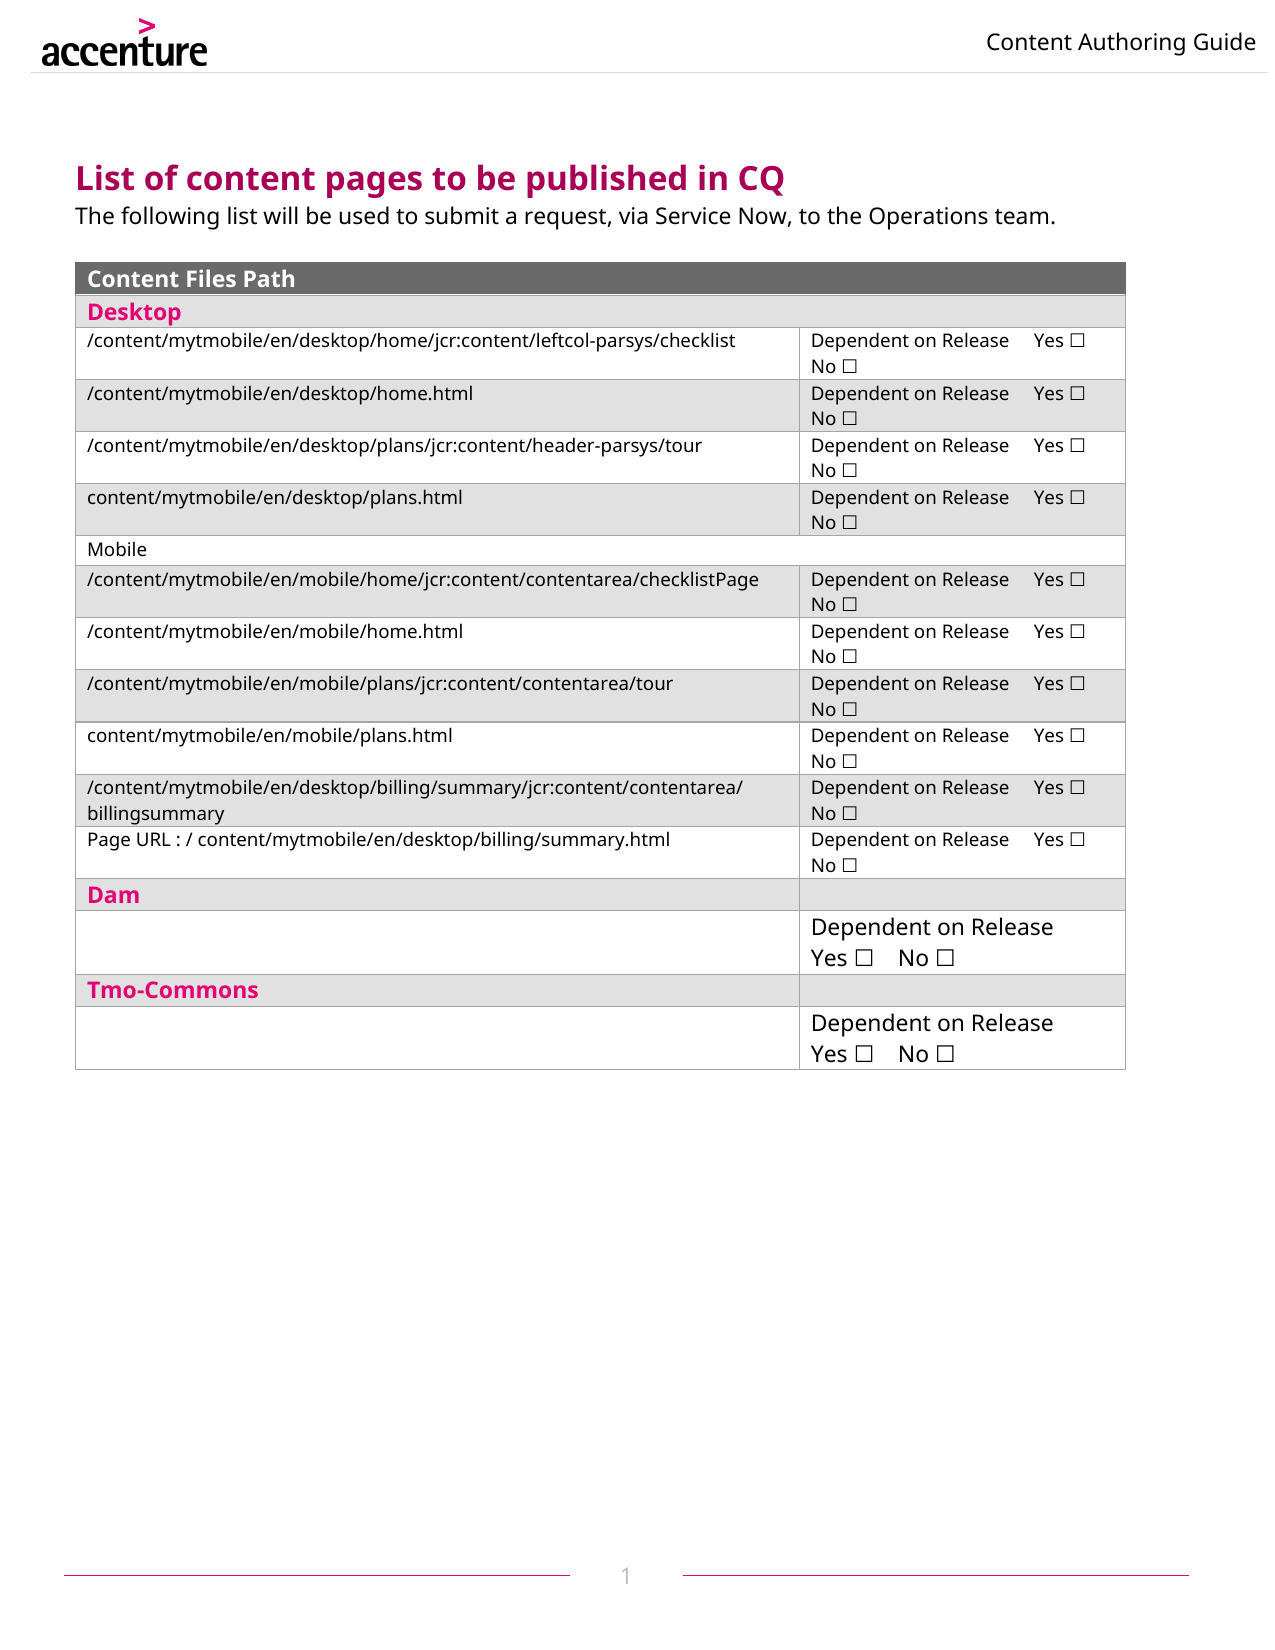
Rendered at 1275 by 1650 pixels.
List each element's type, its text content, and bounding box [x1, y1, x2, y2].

table_cell [76, 911, 799, 973]
table_cell /content/mytmobile/en/mobile/home/jcr:content/contentarea/checklistPage [76, 566, 799, 617]
table_cell Dependent on Release Yes No [800, 827, 1125, 878]
picture [42, 36, 207, 66]
table_cell Tmo-Commons [76, 975, 799, 1006]
table_cell Dependent on Release Yes No [800, 380, 1125, 431]
table_cell Dependent on Release Yes No [800, 1007, 1125, 1069]
table_cell Dependent on Release Yes No [800, 723, 1125, 773]
table_cell /content/mytmobile/en/desktop/billing/summary/jcr:content/contentarea/billingsummary [76, 775, 799, 826]
table_cell content/mytmobile/en/mobile/plans.html [76, 723, 799, 773]
table_cell [800, 879, 1125, 910]
table_cell Dependent on Release Yes No [800, 775, 1125, 826]
table_cell Dependent on Release Yes No [800, 911, 1125, 973]
table_cell Dependent on Release Yes No [800, 670, 1125, 721]
table_cell [800, 975, 1125, 1006]
text The following list will be used to submit a request, via Service Now, to the Operations team. [75, 200, 1200, 231]
table_cell Dependent on Release Yes No [800, 432, 1125, 483]
table_cell Desktop [76, 296, 1125, 327]
table_cell Dependent on Release Yes No [800, 618, 1125, 669]
table_cell content/mytmobile/en/desktop/plans.html [76, 484, 799, 535]
table_cell /content/mytmobile/en/desktop/home/jcr:content/leftcol-parsys/checklist [76, 328, 799, 379]
subtitle List of content pages to be published in CQ [75, 154, 1200, 200]
table_cell Dependent on Release Yes No [800, 566, 1125, 617]
table_cell Page URL : / content/mytmobile/en/desktop/billing/summary.html [76, 827, 799, 878]
table_cell Dependent on Release Yes No [800, 328, 1125, 379]
table_header Content Files Path [76, 263, 1125, 294]
table_cell /content/mytmobile/en/mobile/home.html [76, 618, 799, 669]
table_cell /content/mytmobile/en/desktop/home.html [76, 380, 799, 431]
table_cell Dependent on Release Yes No [800, 484, 1125, 535]
table_cell /content/mytmobile/en/desktop/plans/jcr:content/header-parsys/tour [76, 432, 799, 483]
table_cell [76, 1007, 799, 1069]
table_cell /content/mytmobile/en/mobile/plans/jcr:content/contentarea/tour [76, 670, 799, 721]
table_cell Mobile [76, 536, 1125, 565]
table_cell Dam [76, 879, 799, 910]
